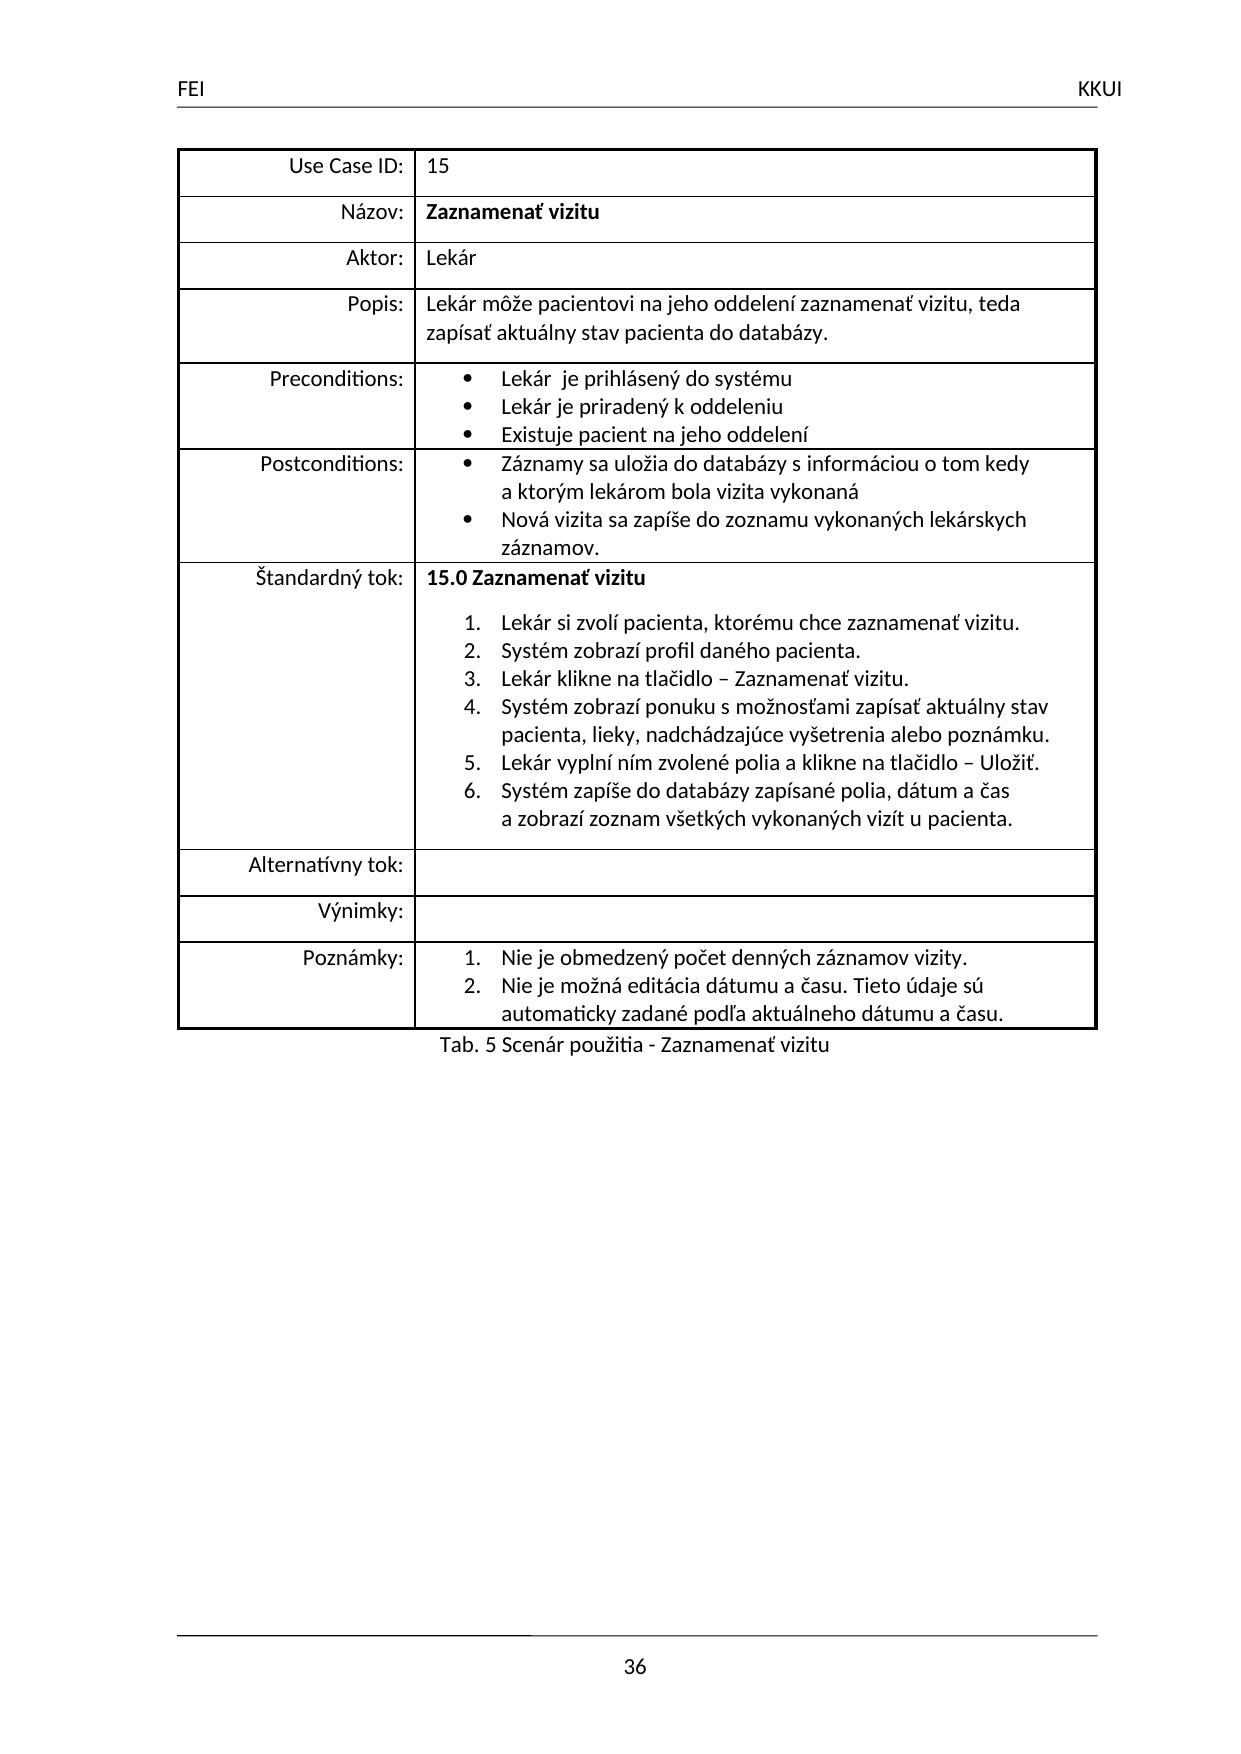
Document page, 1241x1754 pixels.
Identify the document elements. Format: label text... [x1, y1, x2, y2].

table_cell Záznamy sa uložia do databázy s informáciou o tom kedy a ktorým lekárom bola vizita vykonaná Nová vizita sa zapíše do zoznamu vykonaných lekárskych záznamov. [416, 450, 1094, 562]
table_cell Postconditions: [180, 450, 414, 562]
table_cell Popis: [180, 290, 414, 362]
table_cell Zaznamenať vizitu [416, 197, 1094, 242]
table_cell 15.0 Zaznamenať vizitu Lekár si zvolí pacienta, ktorému chce zaznamenať vizitu. Systém zobrazí profil daného pacienta. Lekár klikne na tlačidlo – Zaznamenať vizitu. Systém zobrazí ponuku s možnosťami zapísať aktuálny stav pacienta, lieky, nadchádzajúce vyšetrenia alebo poznámku. Lekár vyplní ním zvolené polia a klikne na tlačidlo – Uložiť. Systém zapíše do databázy zapísané polia, dátum a čas a zobrazí zoznam všetkých vykonaných vizít u pacienta. [416, 563, 1094, 849]
table_cell Alternatívny tok: [180, 850, 414, 895]
table_cell Názov: [180, 197, 414, 242]
table_cell Lekár [416, 243, 1094, 288]
table_cell Lekár môže pacientovi na jeho oddelení zaznamenať vizitu, teda zapísať aktuálny stav pacienta do databázy. [416, 290, 1094, 362]
table_cell [416, 850, 1094, 895]
table_cell Nie je obmedzený počet denných záznamov vizity. Nie je možná editácia dátumu a času. Tieto údaje sú automaticky zadané podľa aktuálneho dátumu a času. [416, 943, 1094, 1027]
table_cell Preconditions: [180, 364, 414, 448]
table_cell Výnimky: [180, 897, 414, 941]
table_header Use Case ID: [180, 151, 414, 196]
table_cell Štandardný tok: [180, 563, 414, 849]
table_cell Aktor: [180, 243, 414, 288]
table_cell [416, 897, 1094, 941]
table_cell Lekár je prihlásený do systému Lekár je priradený k oddeleniu Existuje pacient na jeho oddelení [416, 364, 1094, 448]
table_cell Poznámky: [180, 943, 414, 1027]
table_header 15 [416, 151, 1094, 196]
